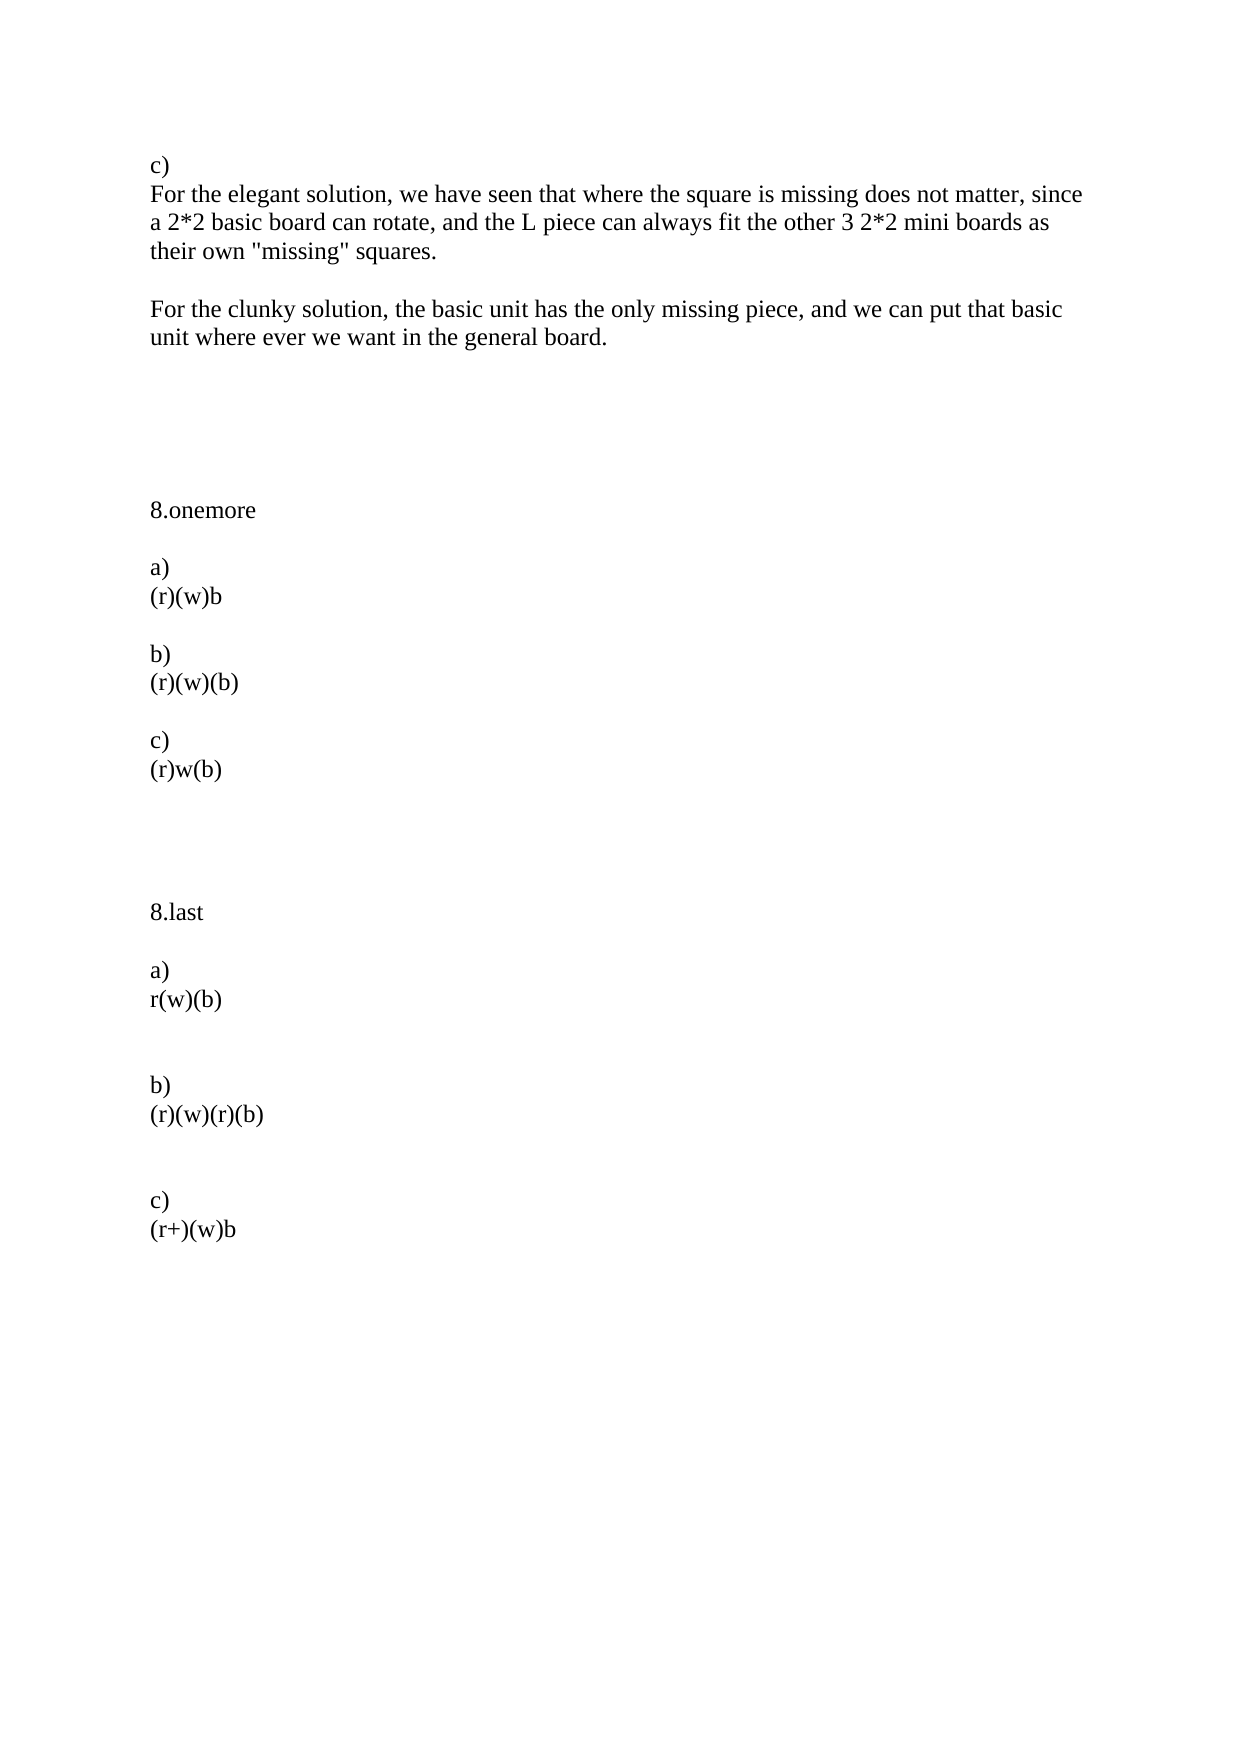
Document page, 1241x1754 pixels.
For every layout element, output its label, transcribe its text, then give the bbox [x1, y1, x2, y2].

text a) [150, 552, 1090, 581]
text b) [150, 639, 1090, 667]
text c) [150, 150, 1090, 179]
text (r)(w)b [150, 581, 1090, 610]
text (r)(w)(b) [150, 667, 1090, 696]
text c) [150, 725, 1090, 754]
text 8.onemore [150, 495, 1090, 524]
text (r)w(b) [150, 754, 1090, 782]
text r(w)(b) [150, 984, 1090, 1012]
text b) [150, 1070, 1090, 1099]
text For the clunky solution, the basic unit has the only missing piece, and we can put that basic unit where ever we want in the general board. [150, 294, 1090, 351]
text For the elegant solution, we have seen that where the square is missing does not matter, since a 2*2 basic board can rotate, and the L piece can always fit the other 3 2*2 mini boards as their own "missing" squares. [150, 179, 1090, 265]
text (r)(w)(r)(b) [150, 1099, 1090, 1127]
text a) [150, 955, 1090, 984]
text (r+)(w)b [150, 1214, 1090, 1242]
text 8.last [150, 897, 1090, 926]
text c) [150, 1185, 1090, 1214]
